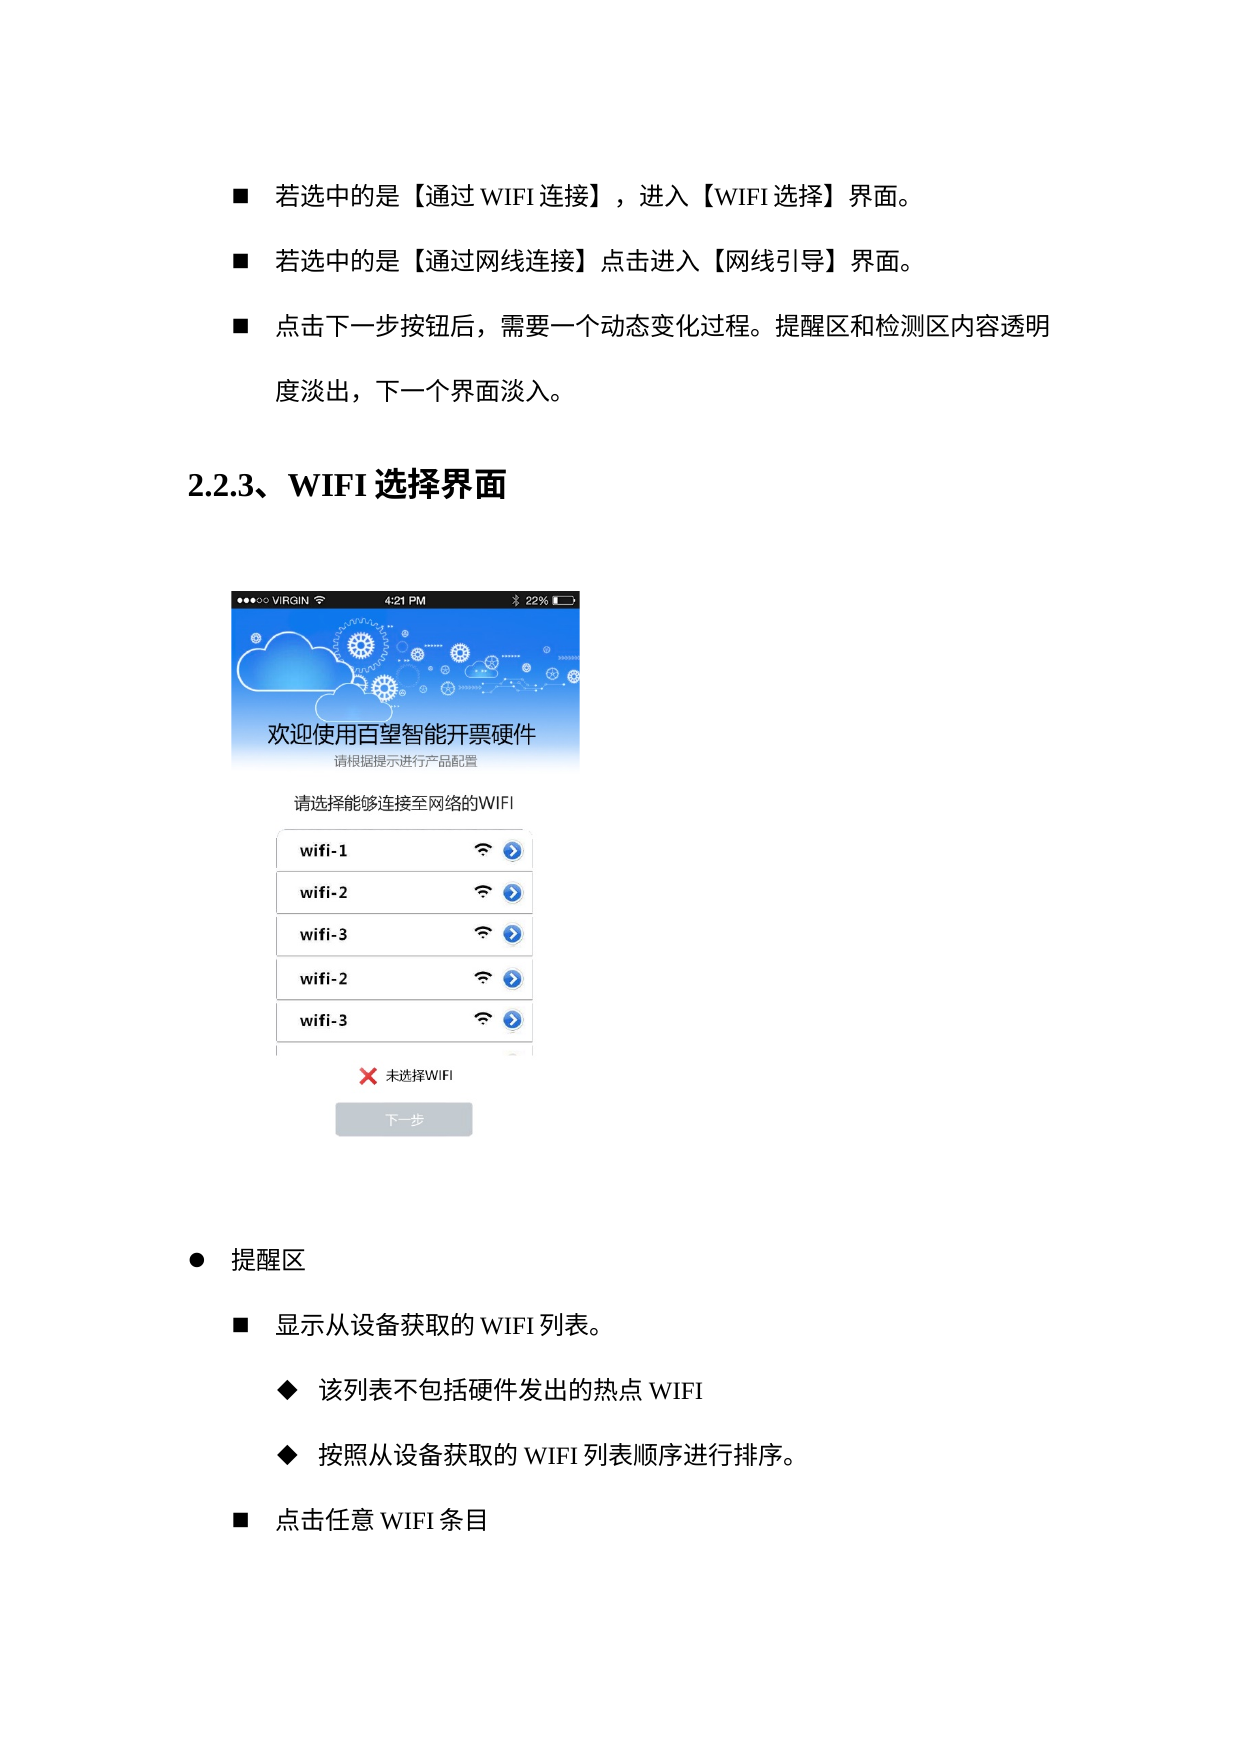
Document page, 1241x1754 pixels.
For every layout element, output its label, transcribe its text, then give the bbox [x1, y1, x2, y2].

list 若选中的是【通过网线连接】点击进入【网线引导】界面。 [231, 227, 1053, 292]
subtitle 2.2.3、WIFI选择界面 [187, 449, 1053, 514]
list 点击下一步按钮后，需要一个动态变化过程。提醒区和检测区内容透明度淡出，下一个界面淡入。 [231, 292, 1053, 422]
list 点击任意WIFI条目 [231, 1486, 1053, 1551]
list 该列表不包括硬件发出的热点WIFI [275, 1356, 1053, 1421]
list 提醒区 [187, 1226, 1053, 1291]
list 按照从设备获取的WIFI列表顺序进行排序。 [275, 1421, 1053, 1486]
list 若选中的是【通过WIFI连接】，进入【WIFI选择】界面。 [231, 162, 1053, 227]
list 显示从设备获取的WIFI列表。 [231, 1291, 1053, 1356]
picture [231, 591, 580, 1212]
